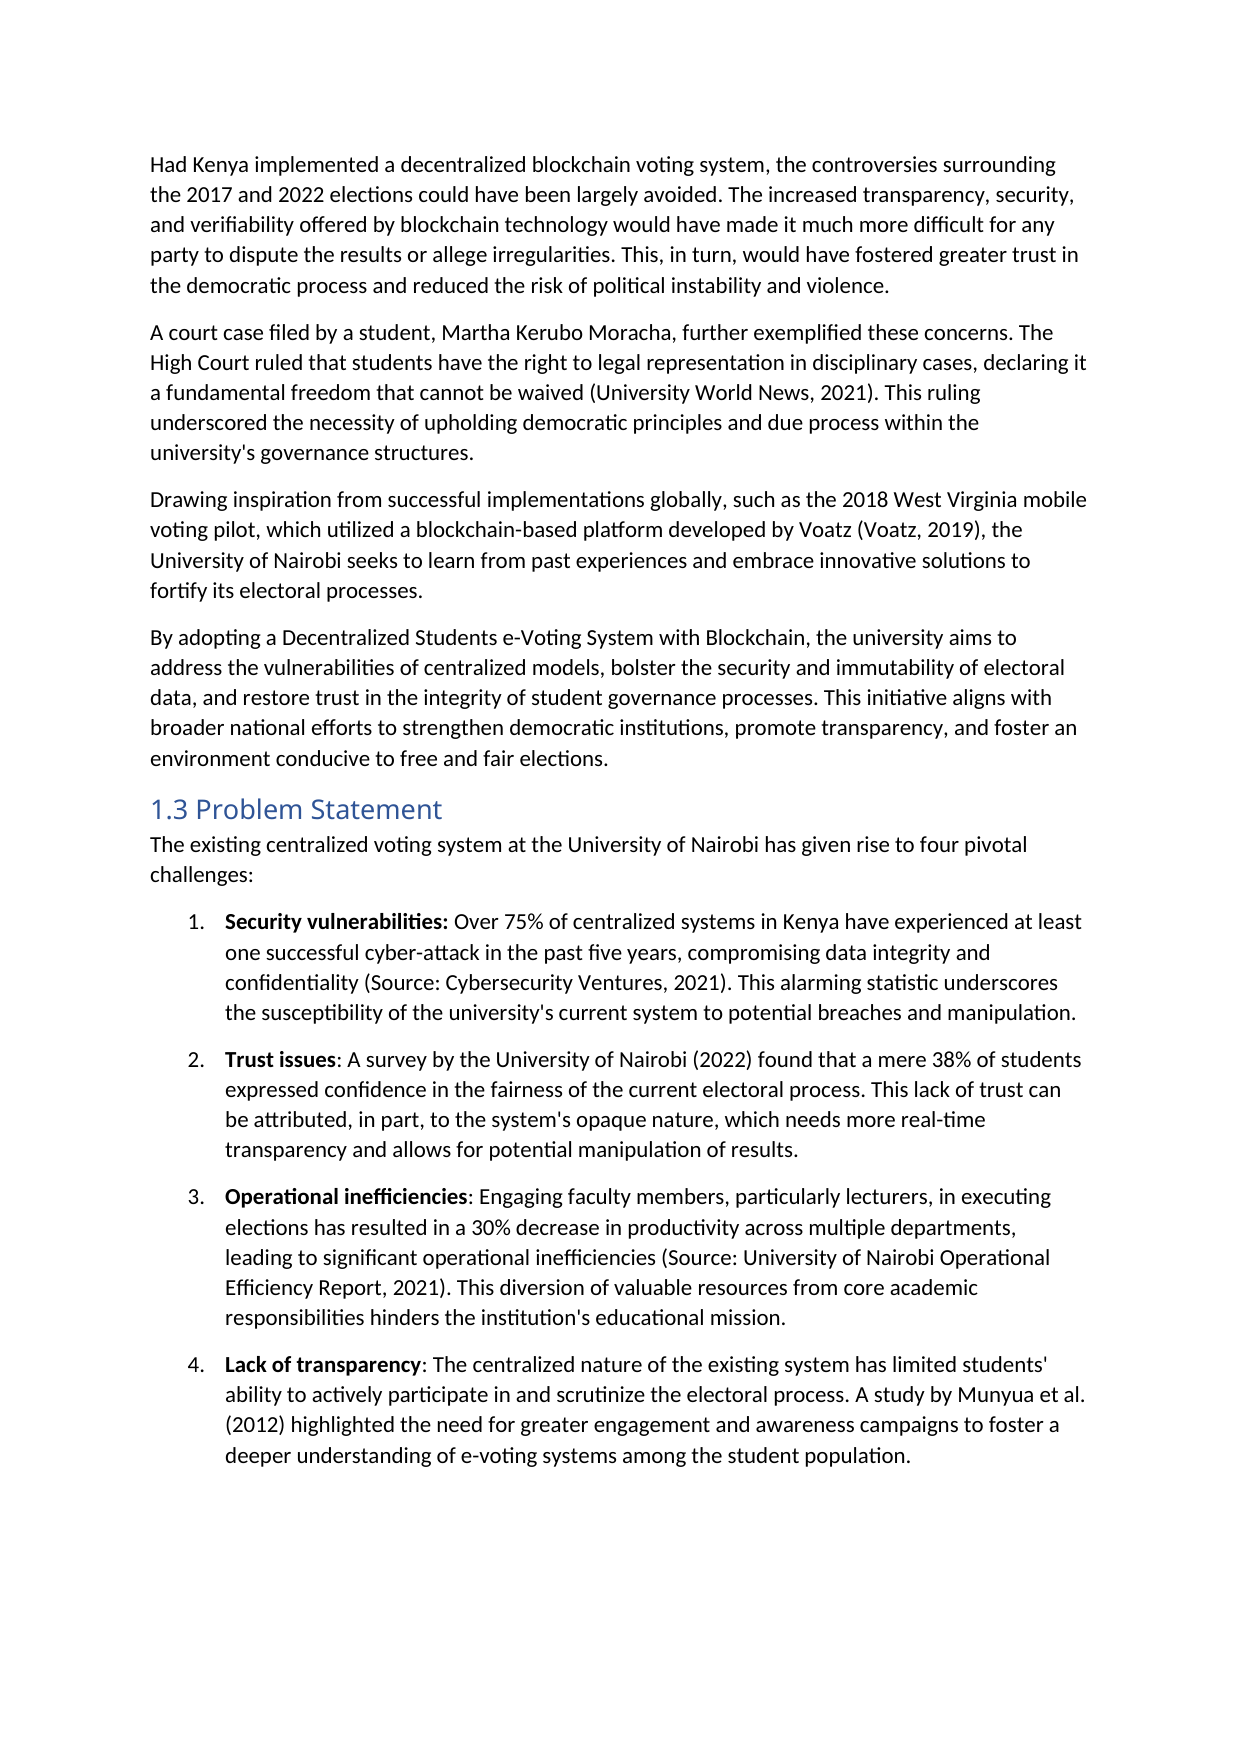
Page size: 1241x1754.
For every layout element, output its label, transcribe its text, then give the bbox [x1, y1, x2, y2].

text A court case filed by a student, Martha Kerubo Moracha, further exemplified these concerns. The High Court ruled that students have the right to legal representation in disciplinary cases, declaring it a fundamental freedom that cannot be waived (University World News, 2021). This ruling underscored the necessity of upholding democratic principles and due process within the university's governance structures. [150, 318, 1090, 467]
text By adopting a Decentralized Students e-Voting System with Blockchain, the university aims to address the vulnerabilities of centralized models, bolster the security and immutability of electoral data, and restore trust in the integrity of student governance processes. This initiative aligns with broader national efforts to strengthen democratic institutions, promote transparency, and foster an environment conducive to free and fair elections. [150, 623, 1090, 772]
list Trust issues: A survey by the University of Nairobi (2022) found that a mere 38% of students expressed confidence in the fairness of the current electoral process. This lack of trust can be attributed, in part, to the system's opaque nature, which needs more real-time transparency and allows for potential manipulation of results. [187, 1045, 1090, 1164]
text The existing centralized voting system at the University of Nairobi has given rise to four pivotal challenges: [150, 830, 1090, 889]
list Lack of transparency: The centralized nature of the existing system has limited students' ability to actively participate in and scrutinize the electoral process. A study by Munyua et al. (2012) highlighted the need for greater engagement and awareness campaigns to foster a deeper understanding of e-voting systems among the student population. [187, 1350, 1090, 1469]
text Had Kenya implemented a decentralized blockchain voting system, the controversies surrounding the 2017 and 2022 elections could have been largely avoided. The increased transparency, security, and verifiability offered by blockchain technology would have made it much more difficult for any party to dispute the results or allege irregularities. This, in turn, would have fostered greater trust in the democratic process and reduced the risk of political instability and violence. [150, 150, 1090, 299]
list Operational inefficiencies: Engaging faculty members, particularly lecturers, in executing elections has resulted in a 30% decrease in productivity across multiple departments, leading to significant operational inefficiencies (Source: University of Nairobi Operational Efficiency Report, 2021). This diversion of valuable resources from core academic responsibilities hinders the institution's educational mission. [187, 1182, 1090, 1331]
text Drawing inspiration from successful implementations globally, such as the 2018 West Virginia mobile voting pilot, which utilized a blockchain-based platform developed by Voatz (Voatz, 2019), the University of Nairobi seeks to learn from past experiences and embrace innovative solutions to fortify its electoral processes. [150, 485, 1090, 604]
subtitle 1.3 Problem Statement [150, 791, 1090, 827]
list Security vulnerabilities: Over 75% of centralized systems in Kenya have experienced at least one successful cyber-attack in the past five years, compromising data integrity and confidentiality (Source: Cybersecurity Ventures, 2021). This alarming statistic underscores the susceptibility of the university's current system to potential breaches and manipulation. [187, 907, 1090, 1026]
